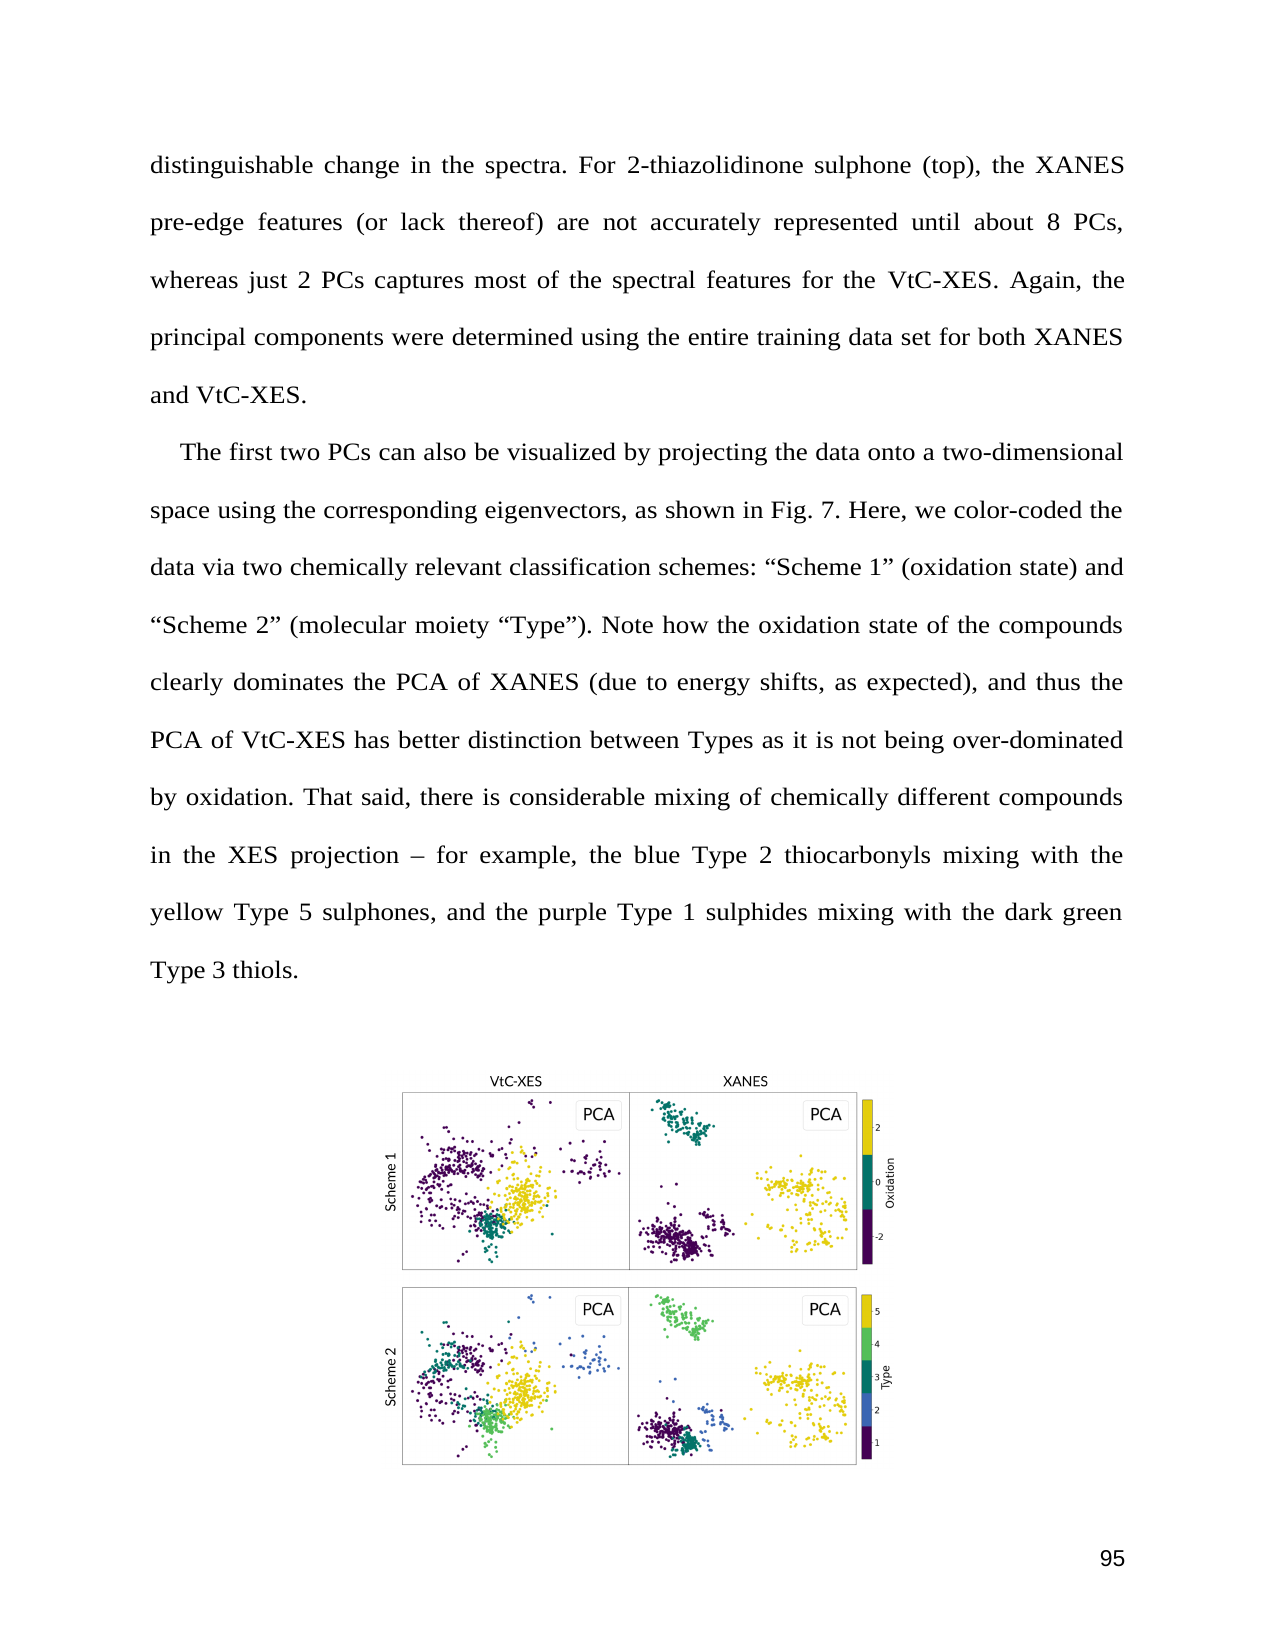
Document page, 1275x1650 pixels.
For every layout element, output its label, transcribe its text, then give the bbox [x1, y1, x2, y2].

picture [380, 1070, 895, 1469]
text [150, 150, 1125, 208]
text The first two PCs can also be visualized by projecting the data onto a two-dimensional space using the corresponding eigenvectors, as shown in Fig. 7. Here, we color-coded the data via two chemically relevant classification schemes: “Scheme 1” (oxidation state) and “Scheme 2” (molecular moiety “Type”). Note how the oxidation state of the compounds clearly dominates the PCA of XANES (due to energy shifts, as expected), and thus the PCA of VtC-XES has better distinction between Types as it is not being over-dominated by oxidation. That said, there is considerable mixing of chemically different compounds in the XES projection – for example, the blue Type 2 thiocarbonyls mixing with the yellow Type 5 sulphones, and the purple Type 1 sulphides mixing with the dark green Type 3 thiols. [150, 437, 1125, 984]
